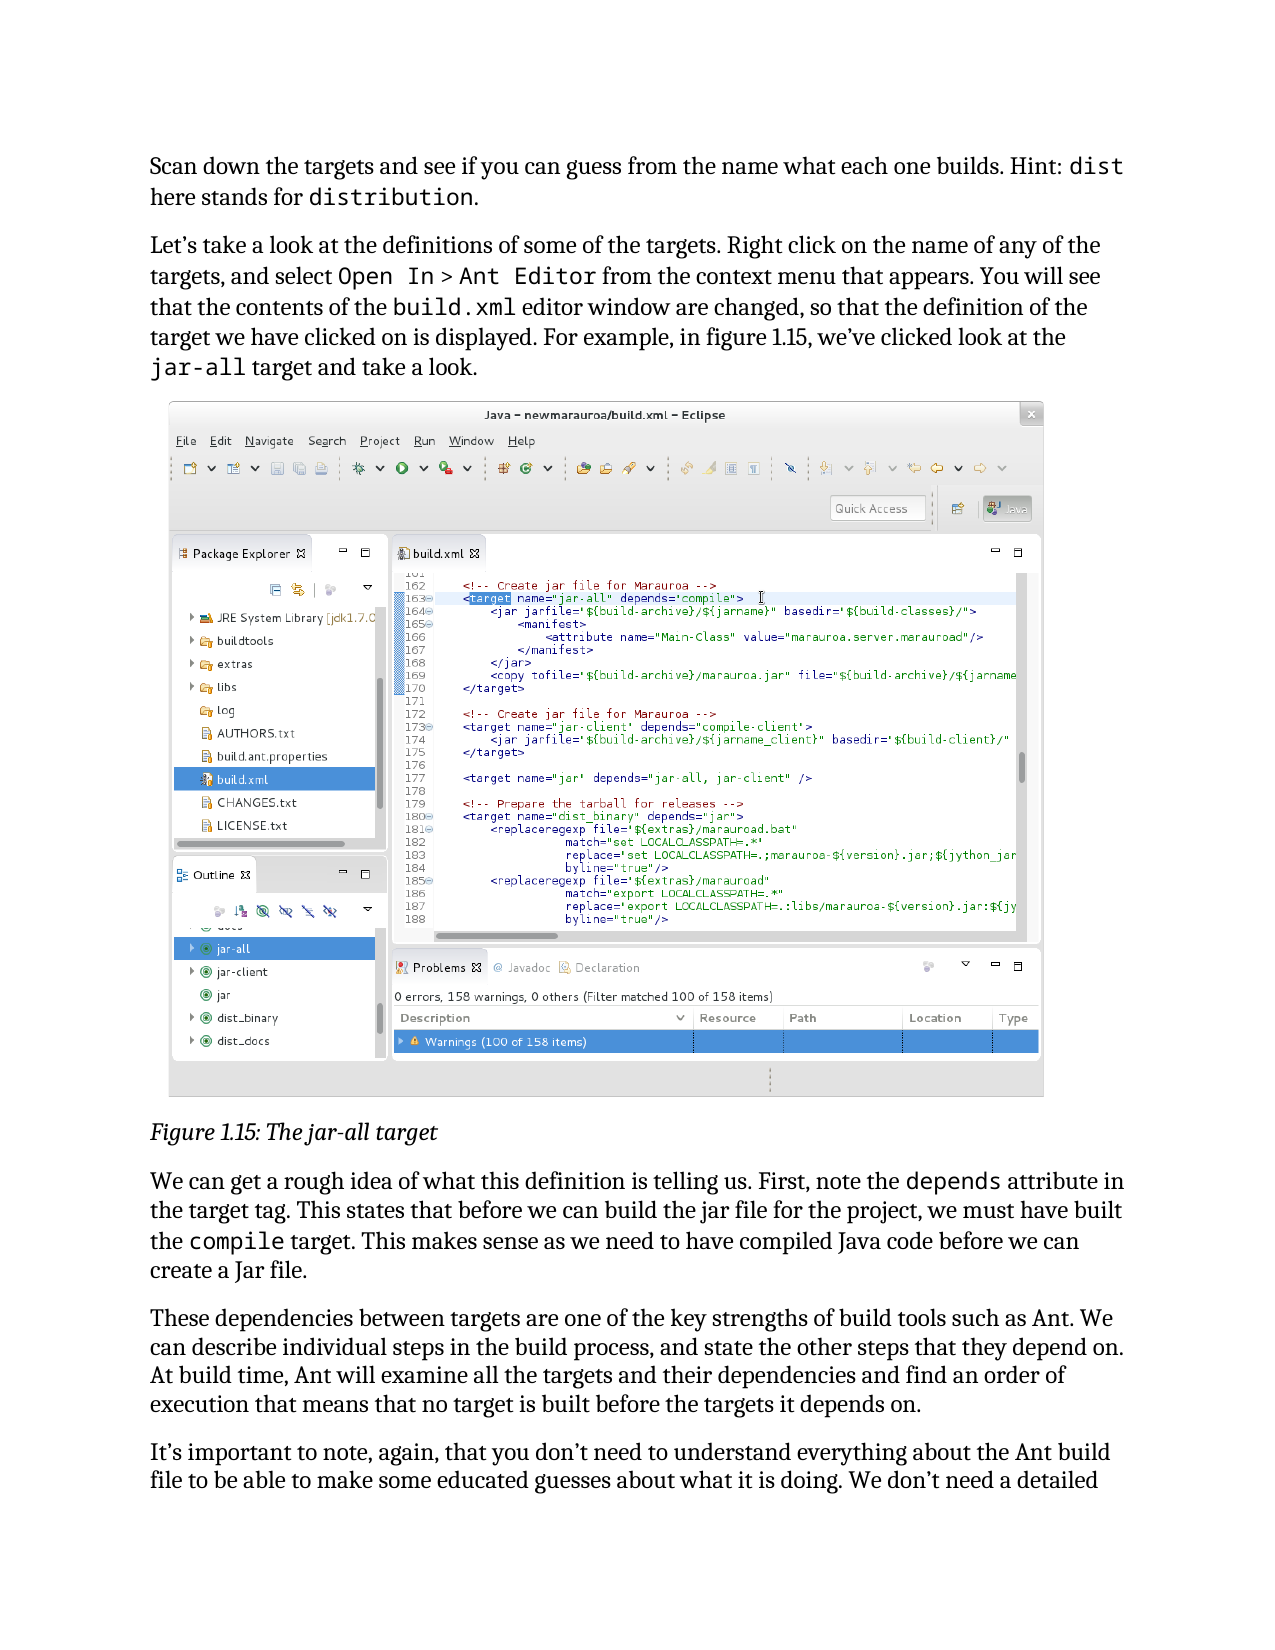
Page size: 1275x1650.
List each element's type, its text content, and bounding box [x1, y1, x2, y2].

picture [168, 401, 1044, 1097]
text Scan down the targets and see if you can guess from the name what each one builds. Hint: dist here stands for distribution. [150, 150, 1125, 212]
text Let’s take a look at the definitions of some of the targets. Right click on the name of any of the targets, and select Open In > Ant Editor from the context menu that appears. You will see that the contents of the build.xml editor window are changed, so that the definition of the target we have clicked on is displayed. For example, in figure 1.15, we’ve clicked look at the jar-all target and take a look. [150, 231, 1125, 382]
text These dependencies between targets are one of the key strengths of build tools such as Ant. We can describe individual steps in the build process, and state the other steps that they depend on. At build time, Ant will examine all the targets and their dependencies and find an order of execution that means that no target is built before the targets it depends on. [150, 1304, 1125, 1419]
text Figure 1.15: The jar-all target [150, 1118, 1125, 1146]
text We can get a rough idea of what this definition is telling us. First, note the depends attribute in the target tag. This states that before we can build the jar file for the project, we must have built the compile target. This makes sense as we need to have compiled Java code before we can create a Jar file. [150, 1165, 1125, 1285]
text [150, 1438, 1125, 1495]
